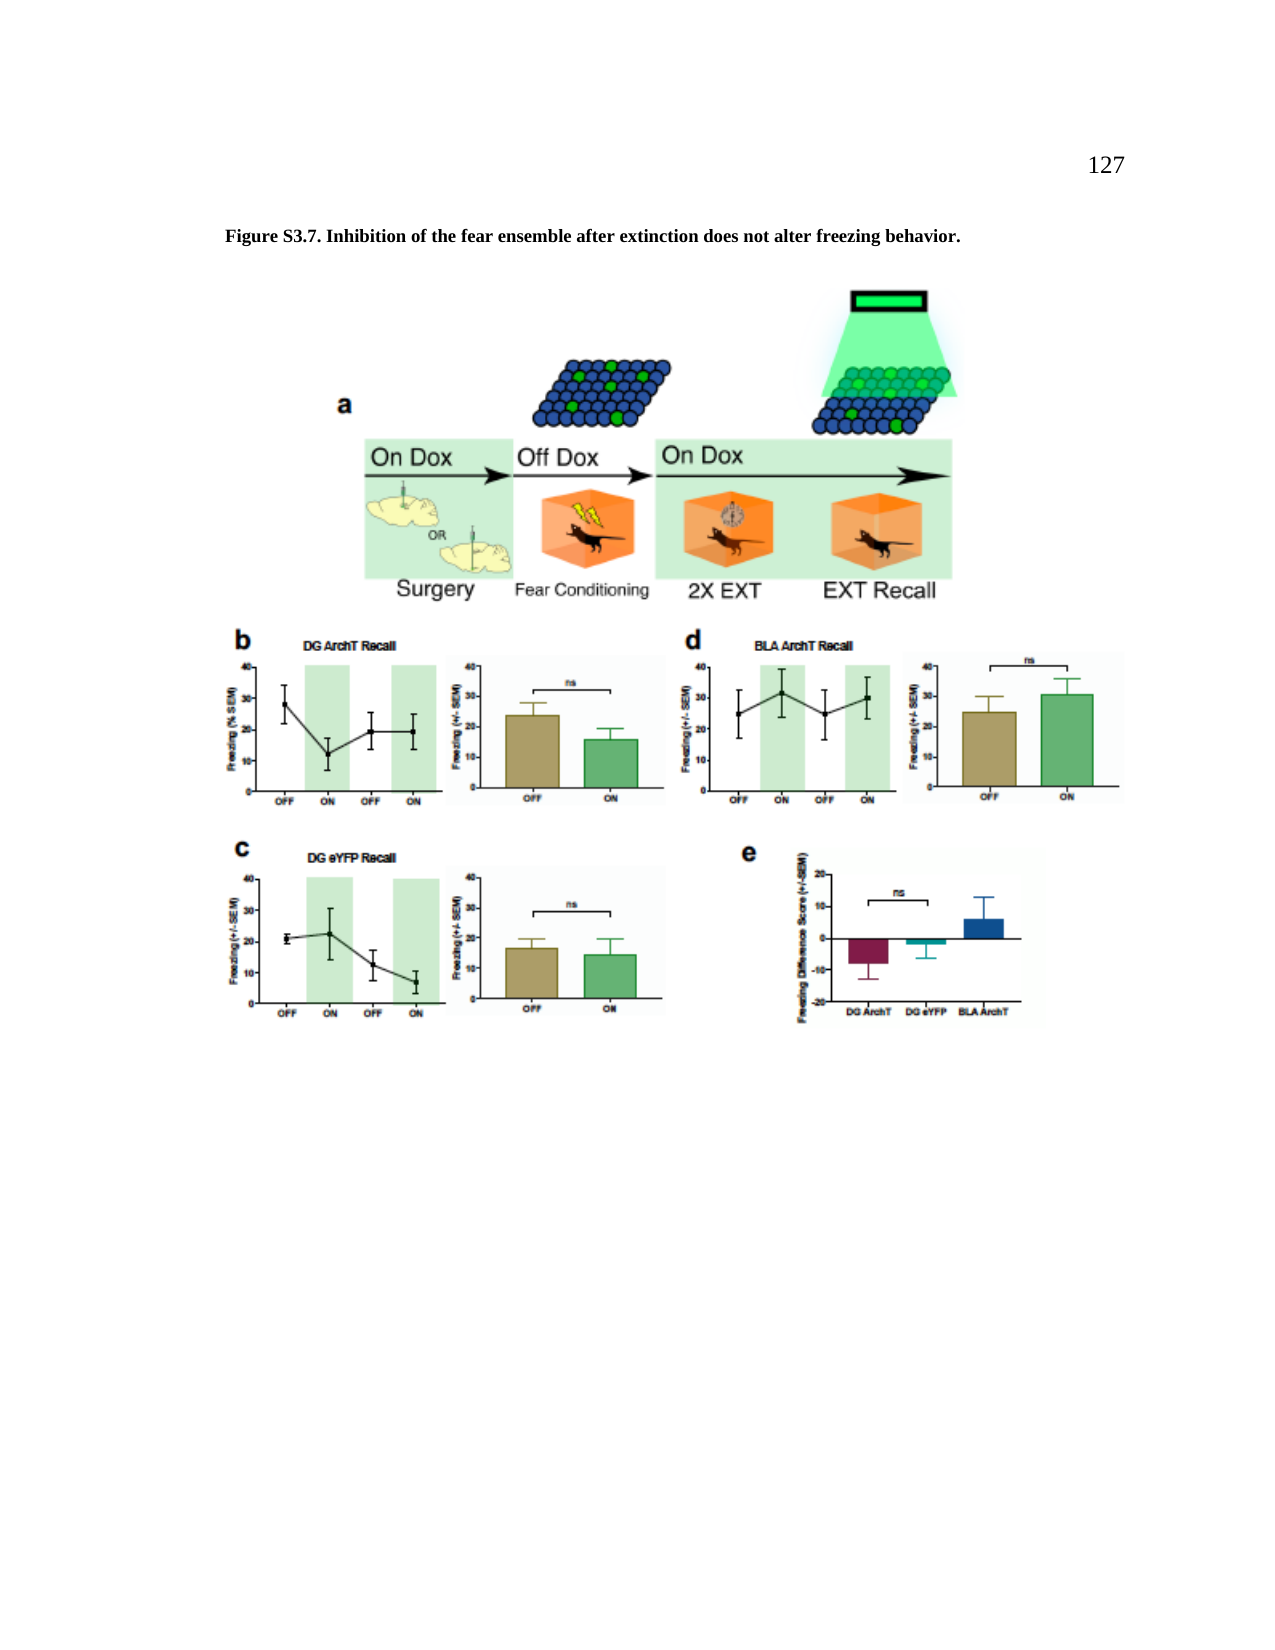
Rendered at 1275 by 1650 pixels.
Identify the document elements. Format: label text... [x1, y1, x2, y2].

picture [225, 288, 1125, 1030]
text Figure S3.7. Inhibition of the fear ensemble after extinction does not alter freezing behavior. [225, 225, 1125, 247]
